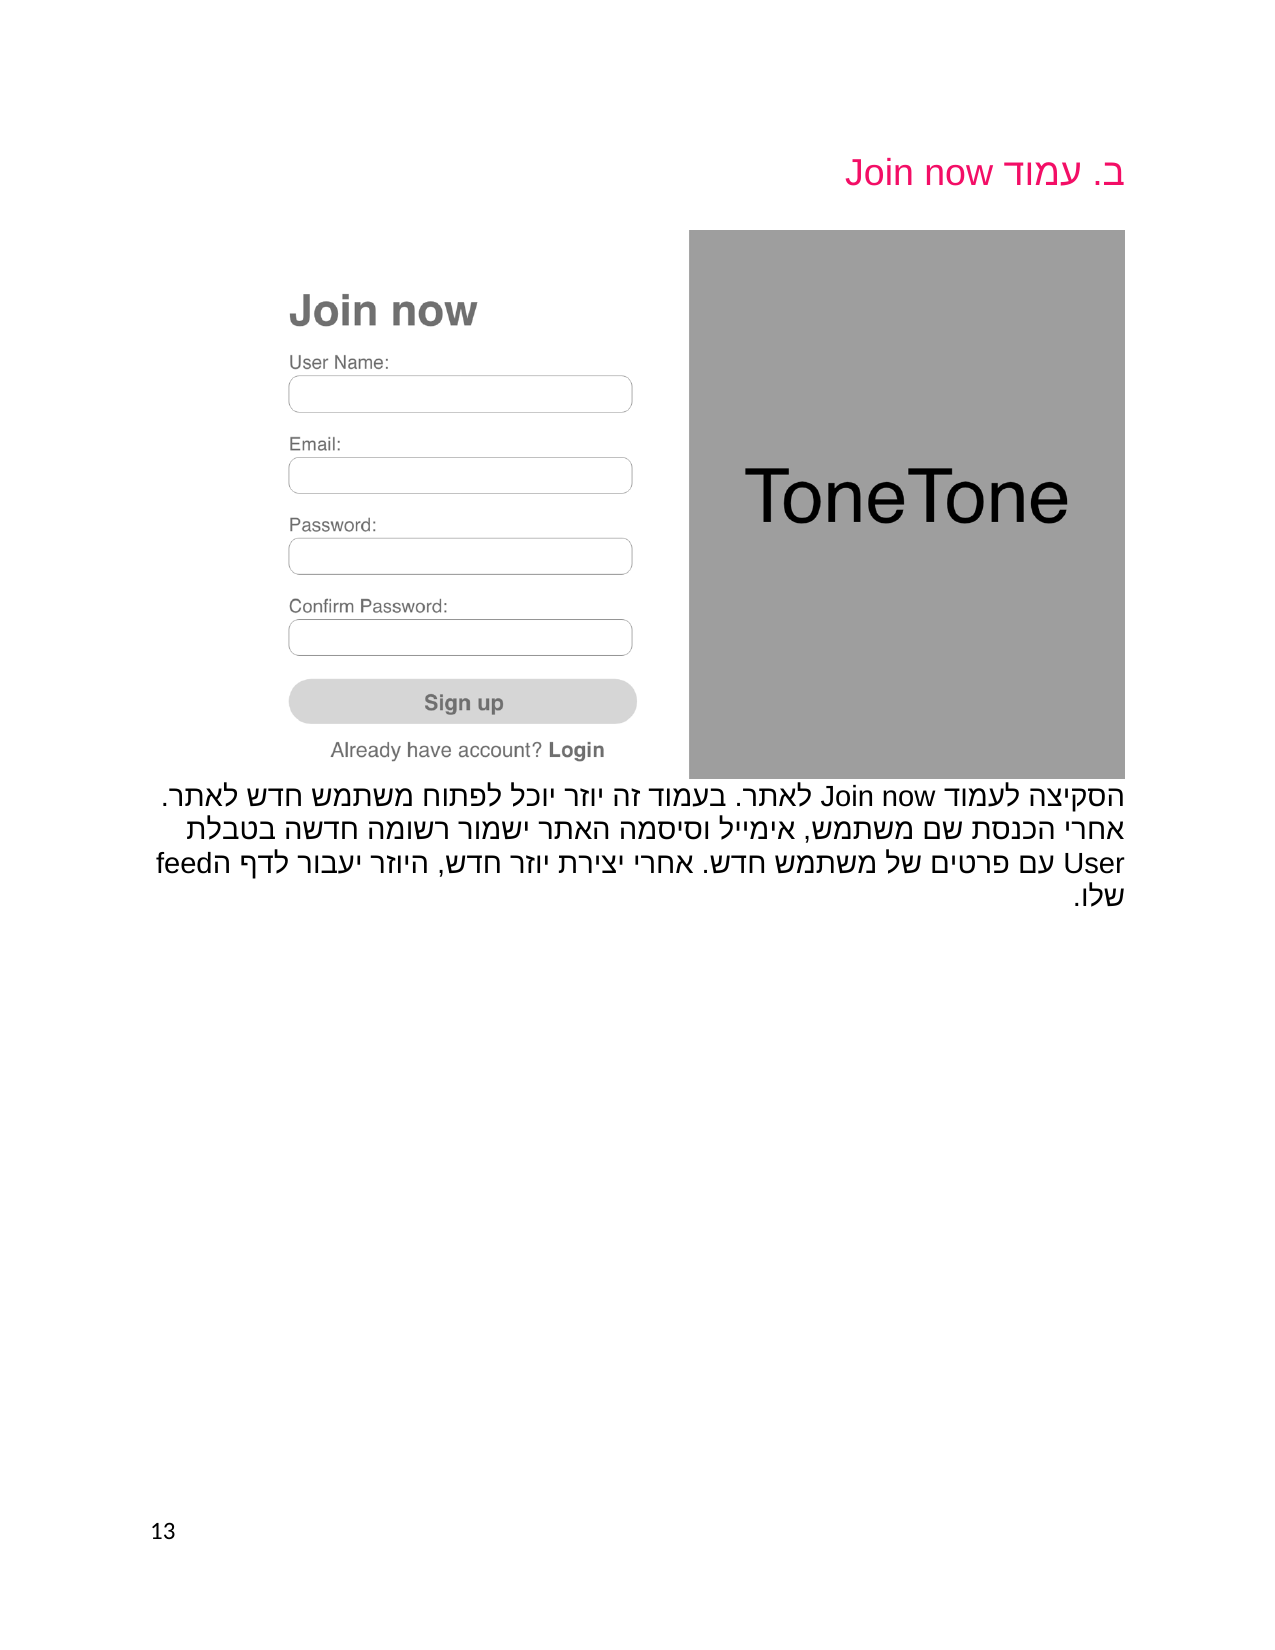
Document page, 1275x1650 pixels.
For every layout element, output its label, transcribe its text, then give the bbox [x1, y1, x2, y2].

picture [150, 230, 1125, 779]
subtitle ב. עמוד Join now [150, 150, 1125, 193]
text הסקיצה לעמוד Join now לאתר. בעמוד זה יוזר יוכל לפתוח משתמש חדש לאתר. אחרי הכנסת שם משתמש, אימייל וסיסמה האתר ישמור רשומה חדשה בטבלת User עם פרטים של משתמש חדש. אחרי יצירת יוזר חדש, היוזר יעבור לדף הfeed שלו. [150, 779, 1125, 913]
